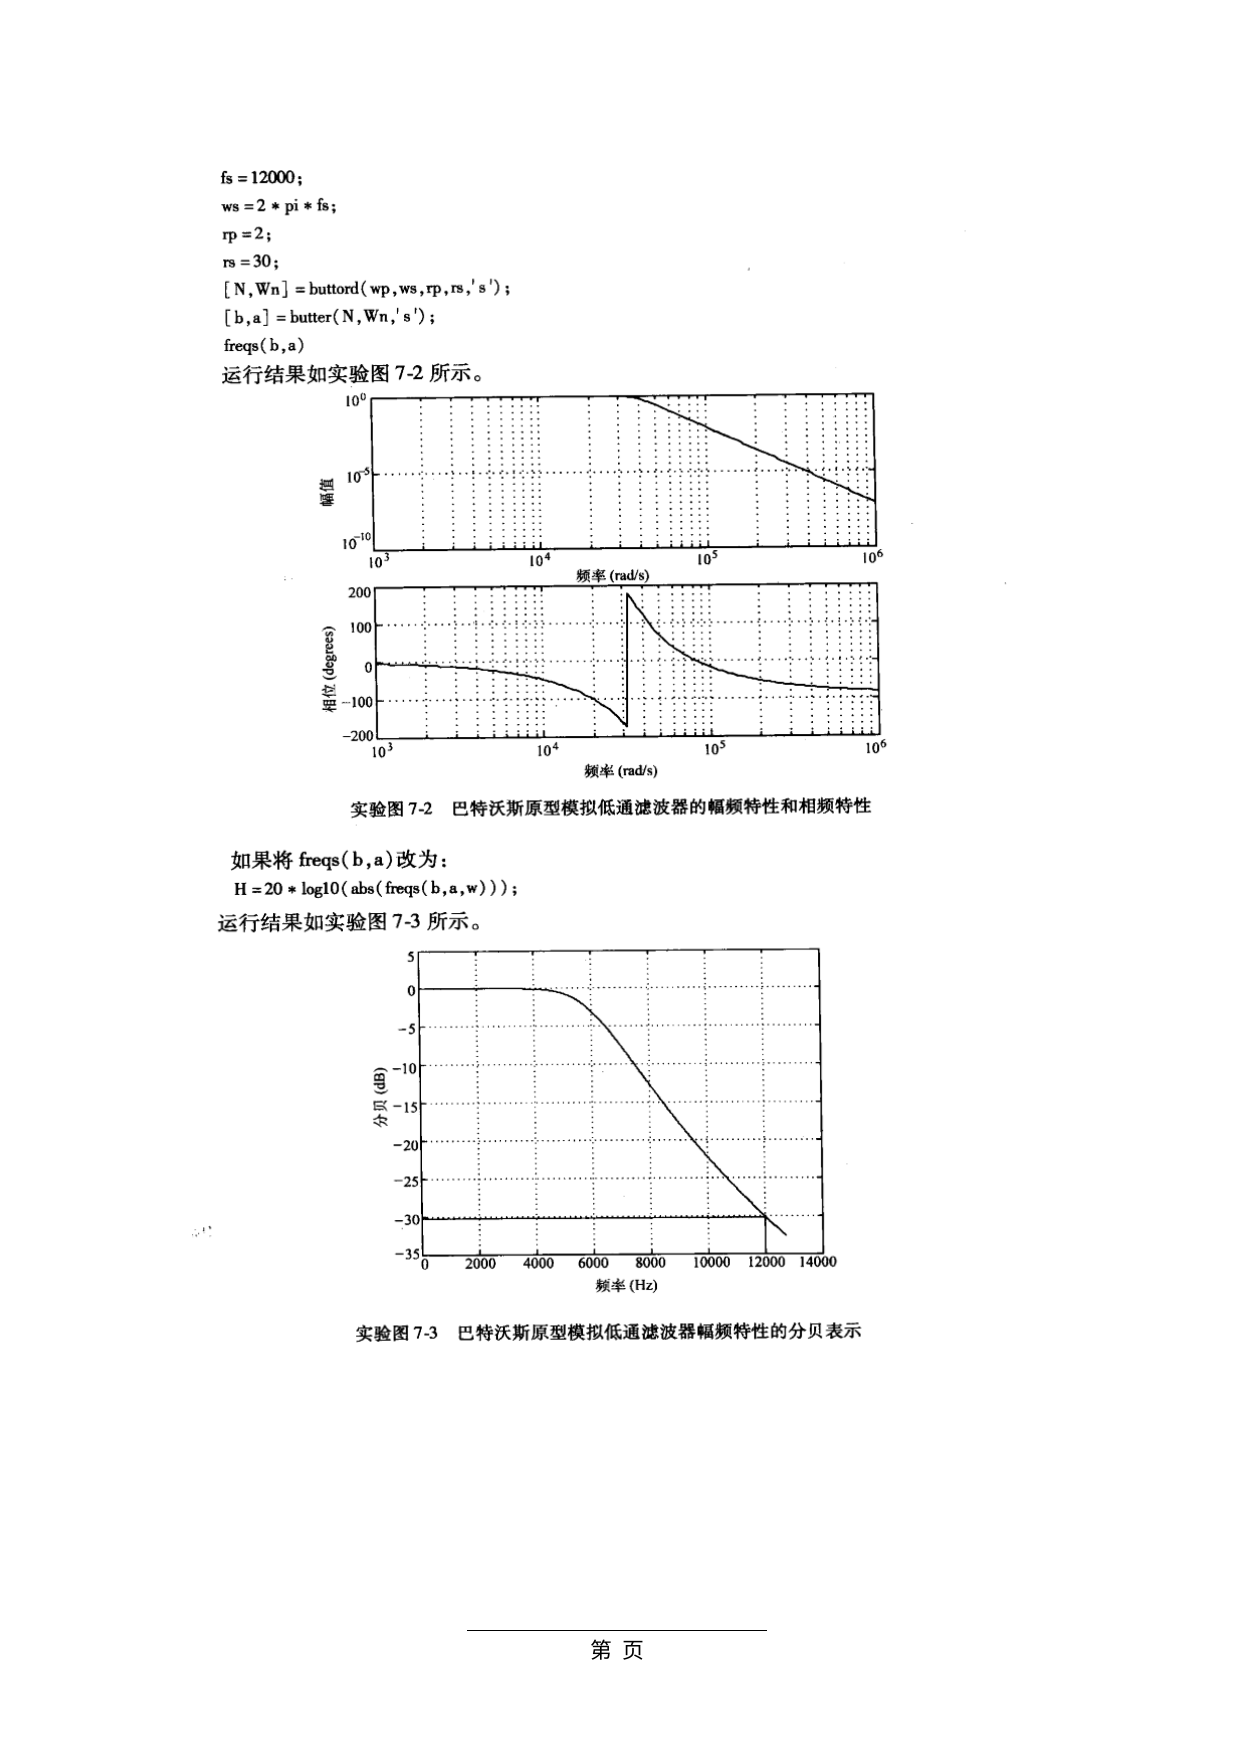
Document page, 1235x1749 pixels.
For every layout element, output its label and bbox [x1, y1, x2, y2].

picture [187, 906, 1047, 1364]
picture [187, 159, 1047, 904]
